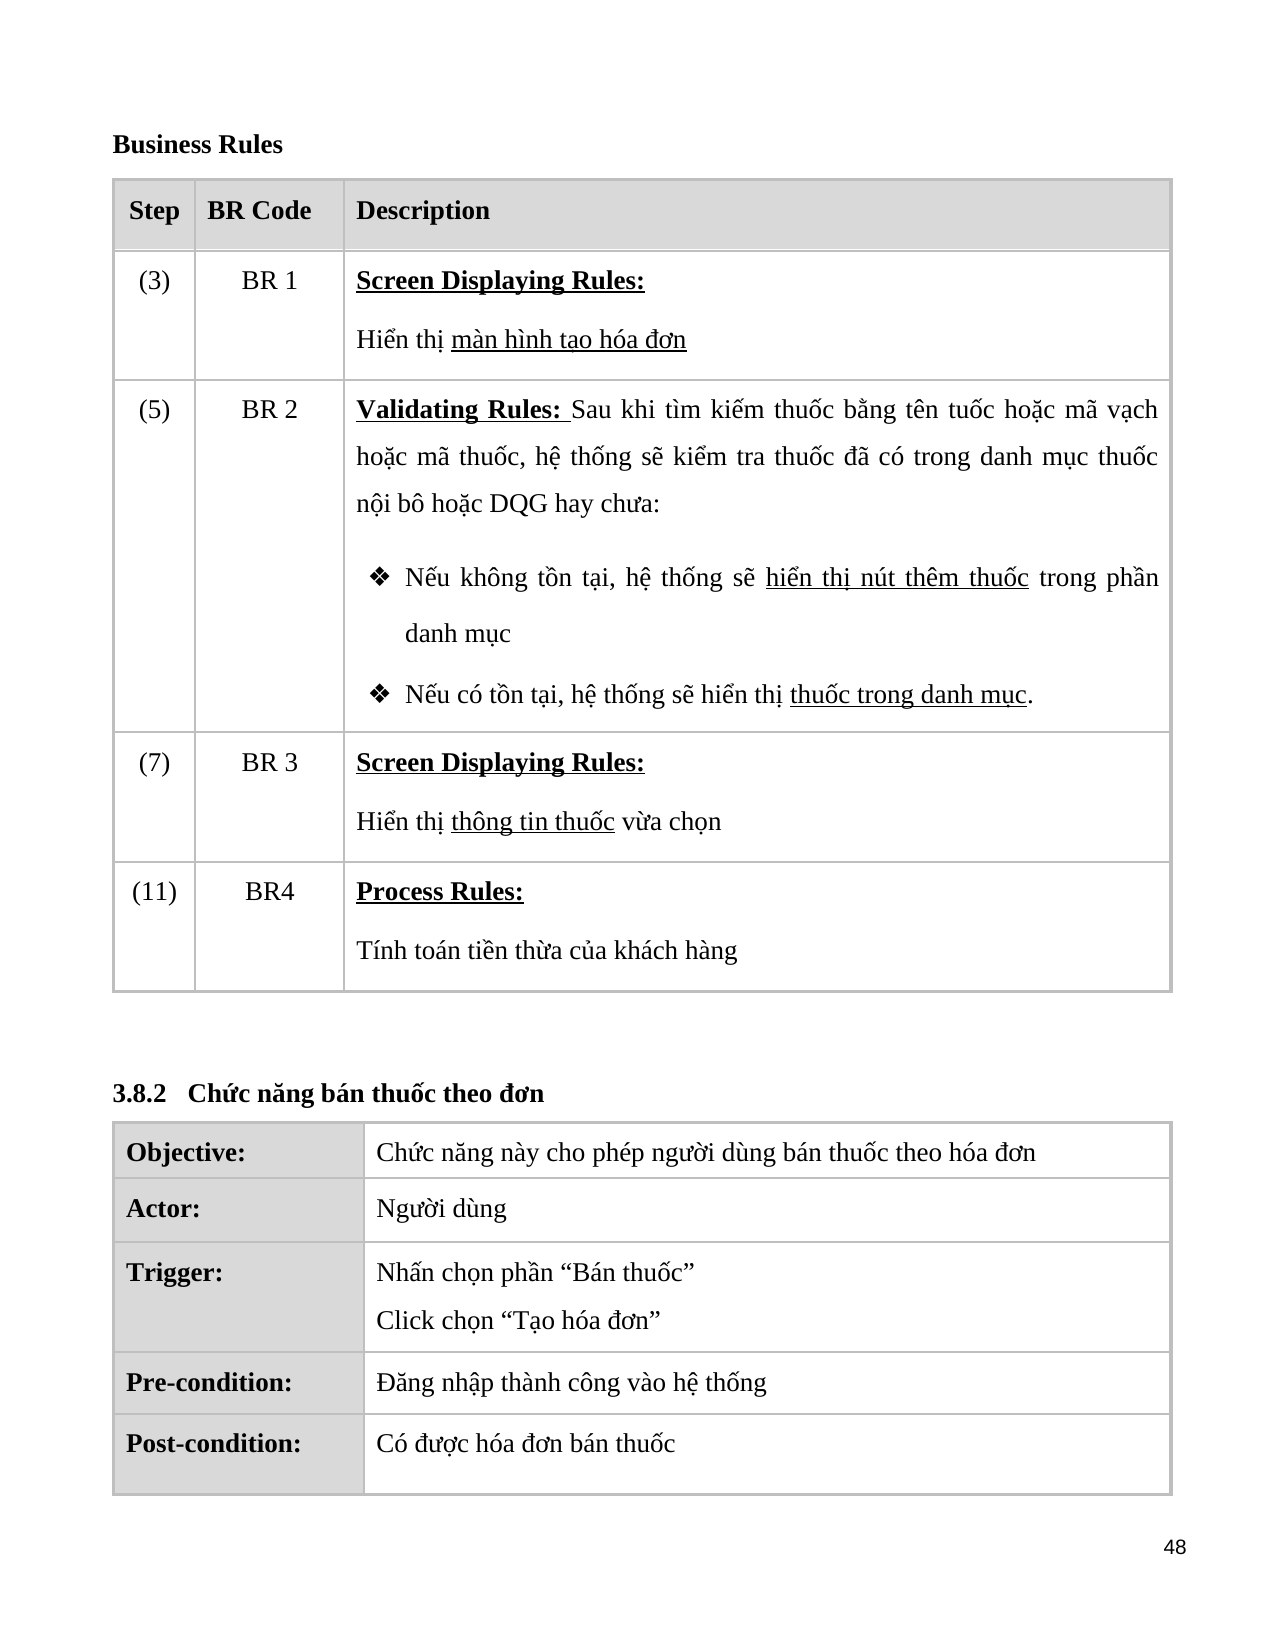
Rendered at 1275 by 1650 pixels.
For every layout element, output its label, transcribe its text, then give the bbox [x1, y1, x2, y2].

table_cell BR 2 [196, 381, 343, 731]
table_header Objective: [115, 1124, 363, 1177]
table_cell Trigger: [115, 1243, 363, 1351]
table_cell (7) [115, 733, 194, 861]
table_cell Validating Rules: Sau khi tìm kiếm thuốc bằng tên tuốc hoặc mã vạch hoặc mã thuốc, hệ thống sẽ kiểm tra thuốc đã có trong danh mục thuốc nội bô hoặc DQG hay chưa: Nếu không tồn tại, hệ thống sẽ hiển thị nút thêm thuốc trong phần danh mục Nếu có tồn tại, hệ thống sẽ hiển thị thuốc trong danh mục. [345, 381, 1169, 731]
table_cell Process Rules: Tính toán tiền thừa của khách hàng [345, 863, 1169, 990]
table_cell Có được hóa đơn bán thuốc [365, 1415, 1169, 1493]
table_header Chức năng này cho phép người dùng bán thuốc theo hóa đơn [365, 1124, 1169, 1177]
text Business Rules [112, 128, 1186, 159]
table_cell (3) [115, 252, 194, 379]
table_cell BR 1 [196, 252, 343, 379]
table_header BR Code [196, 181, 343, 249]
subtitle Chức năng bán thuốc theo đơn [112, 1077, 1186, 1108]
table_cell (11) [115, 863, 194, 990]
table_cell BR 3 [196, 733, 343, 861]
table_cell Actor: [115, 1179, 363, 1241]
table_cell BR4 [196, 863, 343, 990]
table_cell Đăng nhập thành công vào hệ thống [365, 1353, 1169, 1413]
table_cell Nhấn chọn phần “Bán thuốc” Click chọn “Tạo hóa đơn” [365, 1243, 1169, 1351]
table_cell Screen Displaying Rules: Hiển thị màn hình tạo hóa đơn [345, 252, 1169, 379]
table_cell Post-condition: [115, 1415, 363, 1493]
table_header Description [345, 181, 1169, 249]
table_header Step [115, 181, 194, 249]
table_cell (5) [115, 381, 194, 731]
table_cell Pre-condition: [115, 1353, 363, 1413]
table_cell Screen Displaying Rules: Hiển thị thông tin thuốc vừa chọn [345, 733, 1169, 861]
table_cell Người dùng [365, 1179, 1169, 1241]
